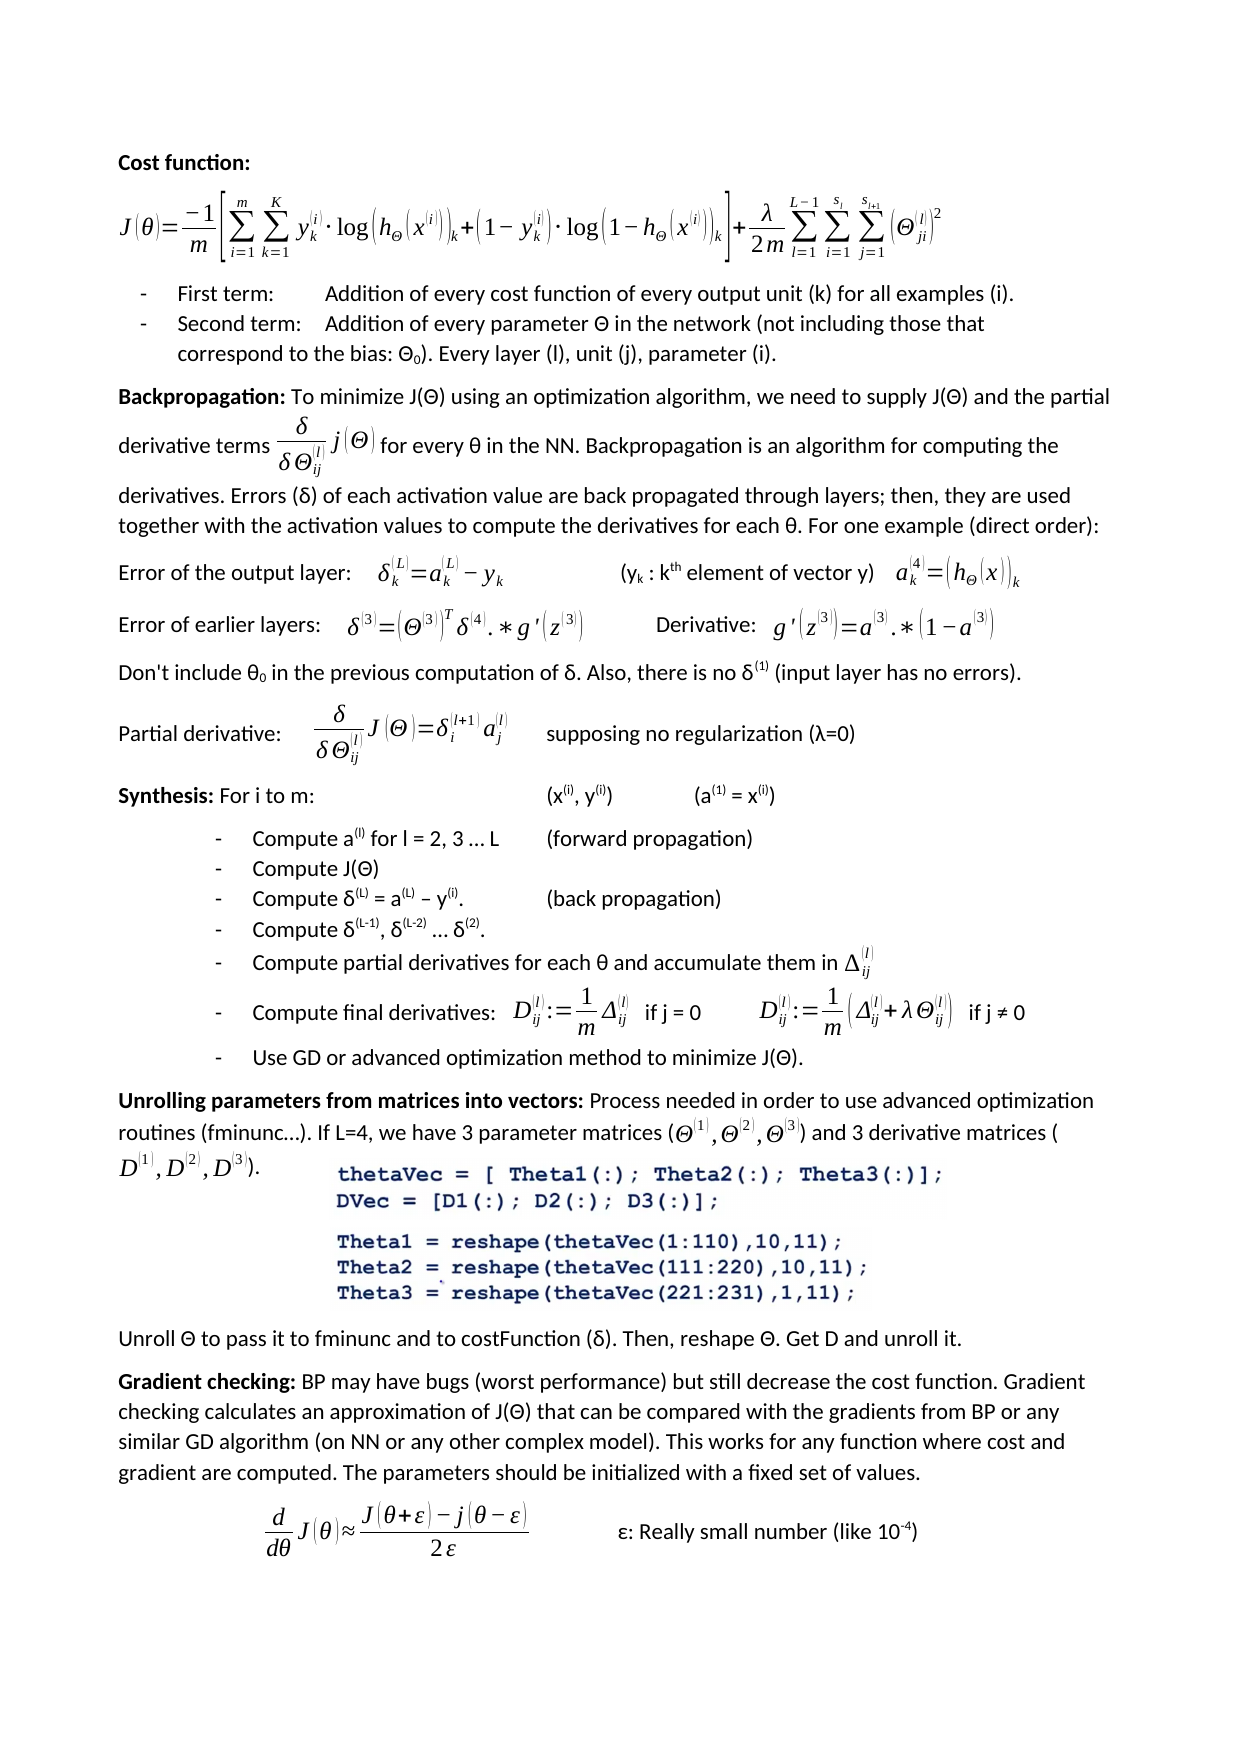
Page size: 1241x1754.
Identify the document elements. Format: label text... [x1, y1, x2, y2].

text Gradient checking: BP may have bugs (worst performance) but still decrease the cost function. Gradient checking calculates an approximation of J(Θ) that can be compared with the gradients from BP or any similar GD algorithm (on NN or any other complex model). This works for any function where cost and gradient are computed. The parameters should be initialized with a fixed set of values. [118, 1367, 1122, 1486]
list Compute δ(L-1), δ(L-2) … δ(2). [215, 915, 1122, 943]
list Use GD or advanced optimization method to minimize J(Θ). [215, 1043, 1122, 1072]
text Unrolling parameters from matrices into vectors: Process needed in order to use advanced optimization routines (fminunc…). If L=4, we have 3 parameter matrices () and 3 derivative matrices (). [118, 1086, 1122, 1182]
text Synthesis: For i to m: (x(i), y(i)) (a(1) = x(i)) [118, 781, 1122, 809]
text Unroll Θ to pass it to fminunc and to costFunction (δ). Then, reshape Θ. Get D and unroll it. [118, 1324, 1122, 1352]
list Compute final derivatives: if j = 0 if j ≠ 0 [215, 982, 1122, 1041]
list Compute a(l) for l = 2, 3 … L (forward propagation) [215, 824, 1122, 852]
list Compute δ(L) = a(L) – y(i). (back propagation) [215, 884, 1122, 913]
list First term: Addition of every cost function of every output unit (k) for all examples (i). [140, 279, 1063, 307]
text Error of the output layer: (yk : kth element of vector y) [118, 554, 1122, 591]
text ε: Really small number (like 10-4) [118, 1500, 1063, 1562]
list Compute partial derivatives for each θ and accumulate them in [215, 945, 1122, 980]
text Cost function: [118, 148, 1122, 176]
picture [330, 1227, 873, 1311]
text Partial derivative: supposing no regularization (λ=0) [118, 700, 1122, 767]
text Don't include θ0 in the previous computation of δ. Also, there is no δ(1) (input layer has no errors). [118, 658, 1122, 686]
picture [329, 1158, 947, 1220]
text Error of earlier layers: Derivative: [118, 606, 1063, 643]
text Backpropagation: To minimize J(Θ) using an optimization algorithm, we need to supply J(Θ) and the partial derivative terms for every θ in the NN. Backpropagation is an algorithm for computing the derivatives. Errors (δ) of each activation value are back propagated through layers; then, they are used together with the activation values to compute the derivatives for each θ. For one example (direct order): [118, 382, 1122, 539]
list Compute J(Θ) [215, 854, 1122, 882]
list Second term: Addition of every parameter Θ in the network (not including those that correspond to the bias: Θ0). Every layer (l), unit (j), parameter (i). [140, 309, 1063, 367]
